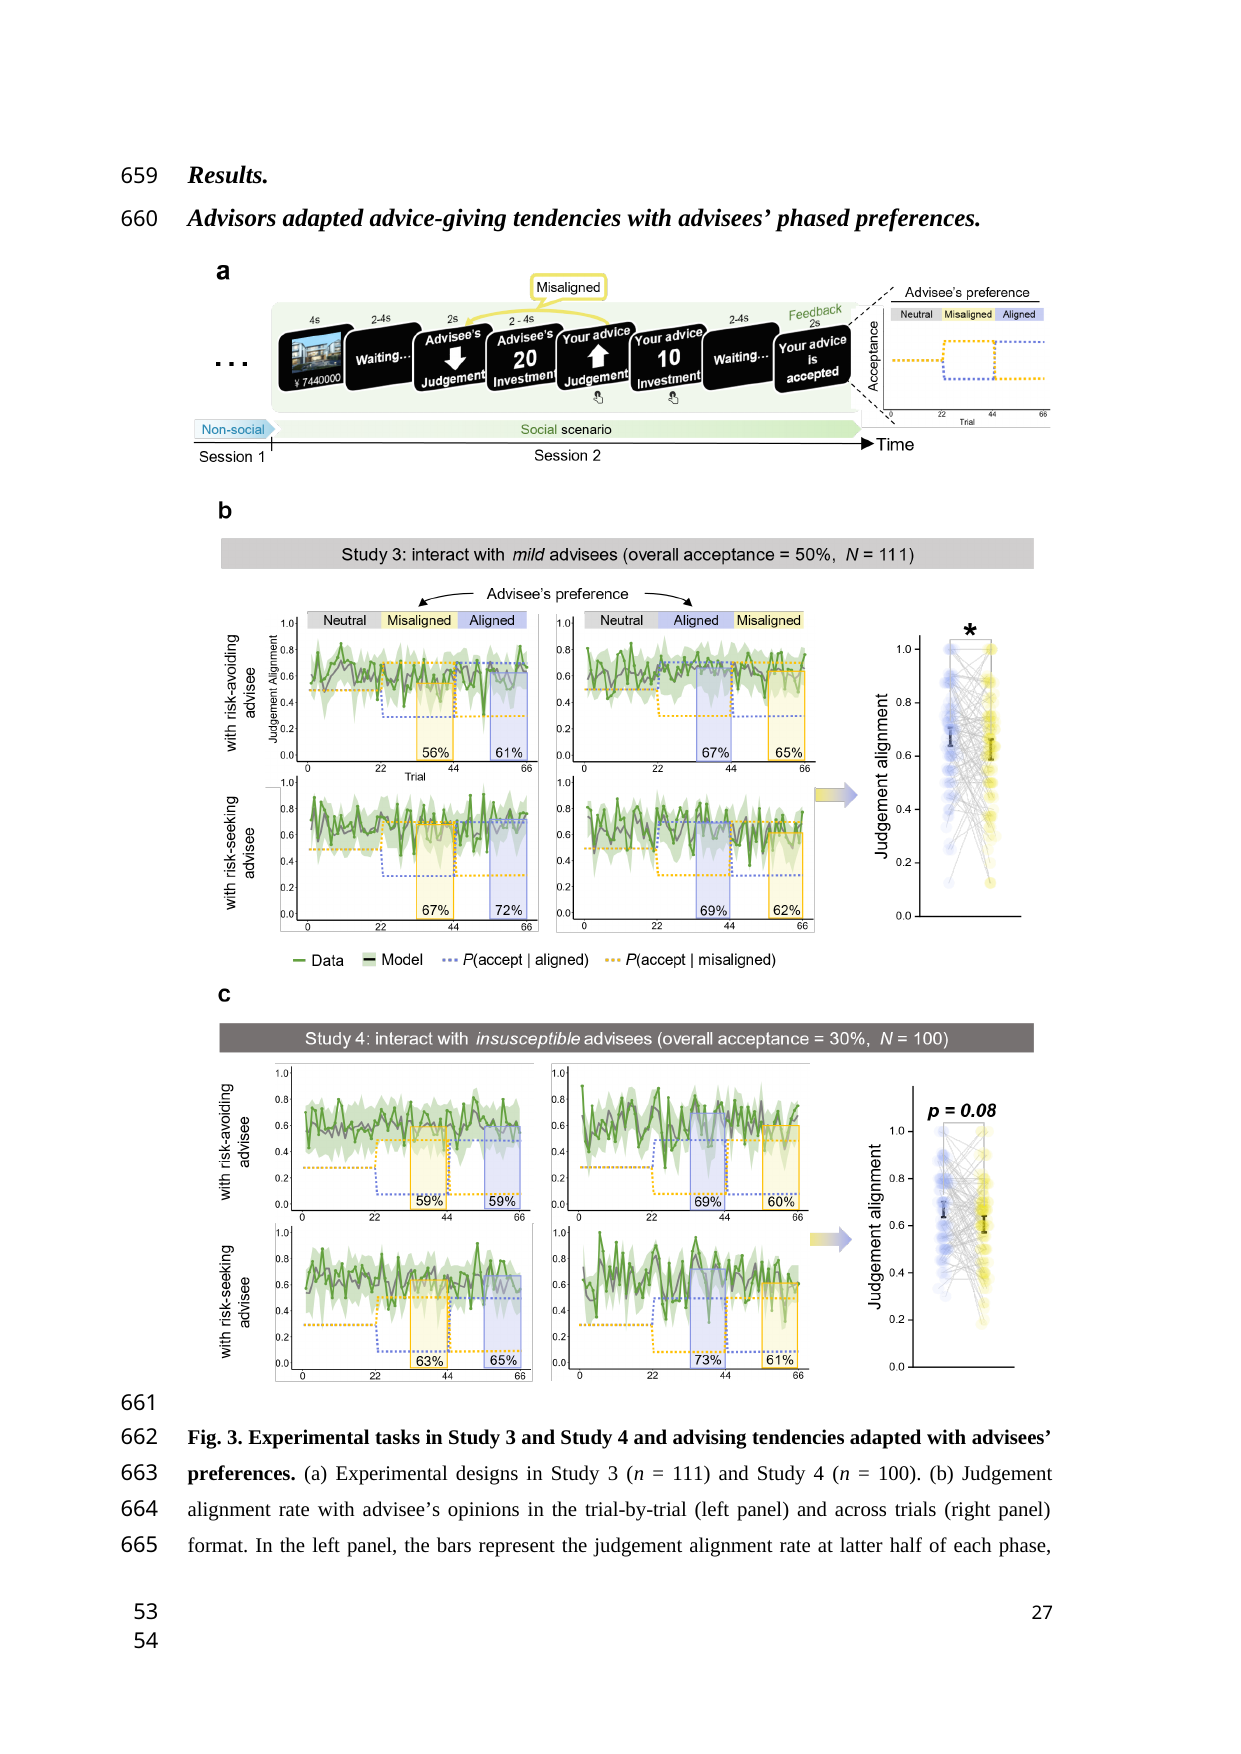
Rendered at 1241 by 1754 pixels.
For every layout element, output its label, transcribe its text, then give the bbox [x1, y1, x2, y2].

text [187, 1425, 1053, 1557]
text Results. [187, 160, 1053, 188]
text Advisors adapted advice-giving tendencies with advisees’ phased preferences. [187, 203, 1053, 232]
picture [187, 246, 1051, 1411]
